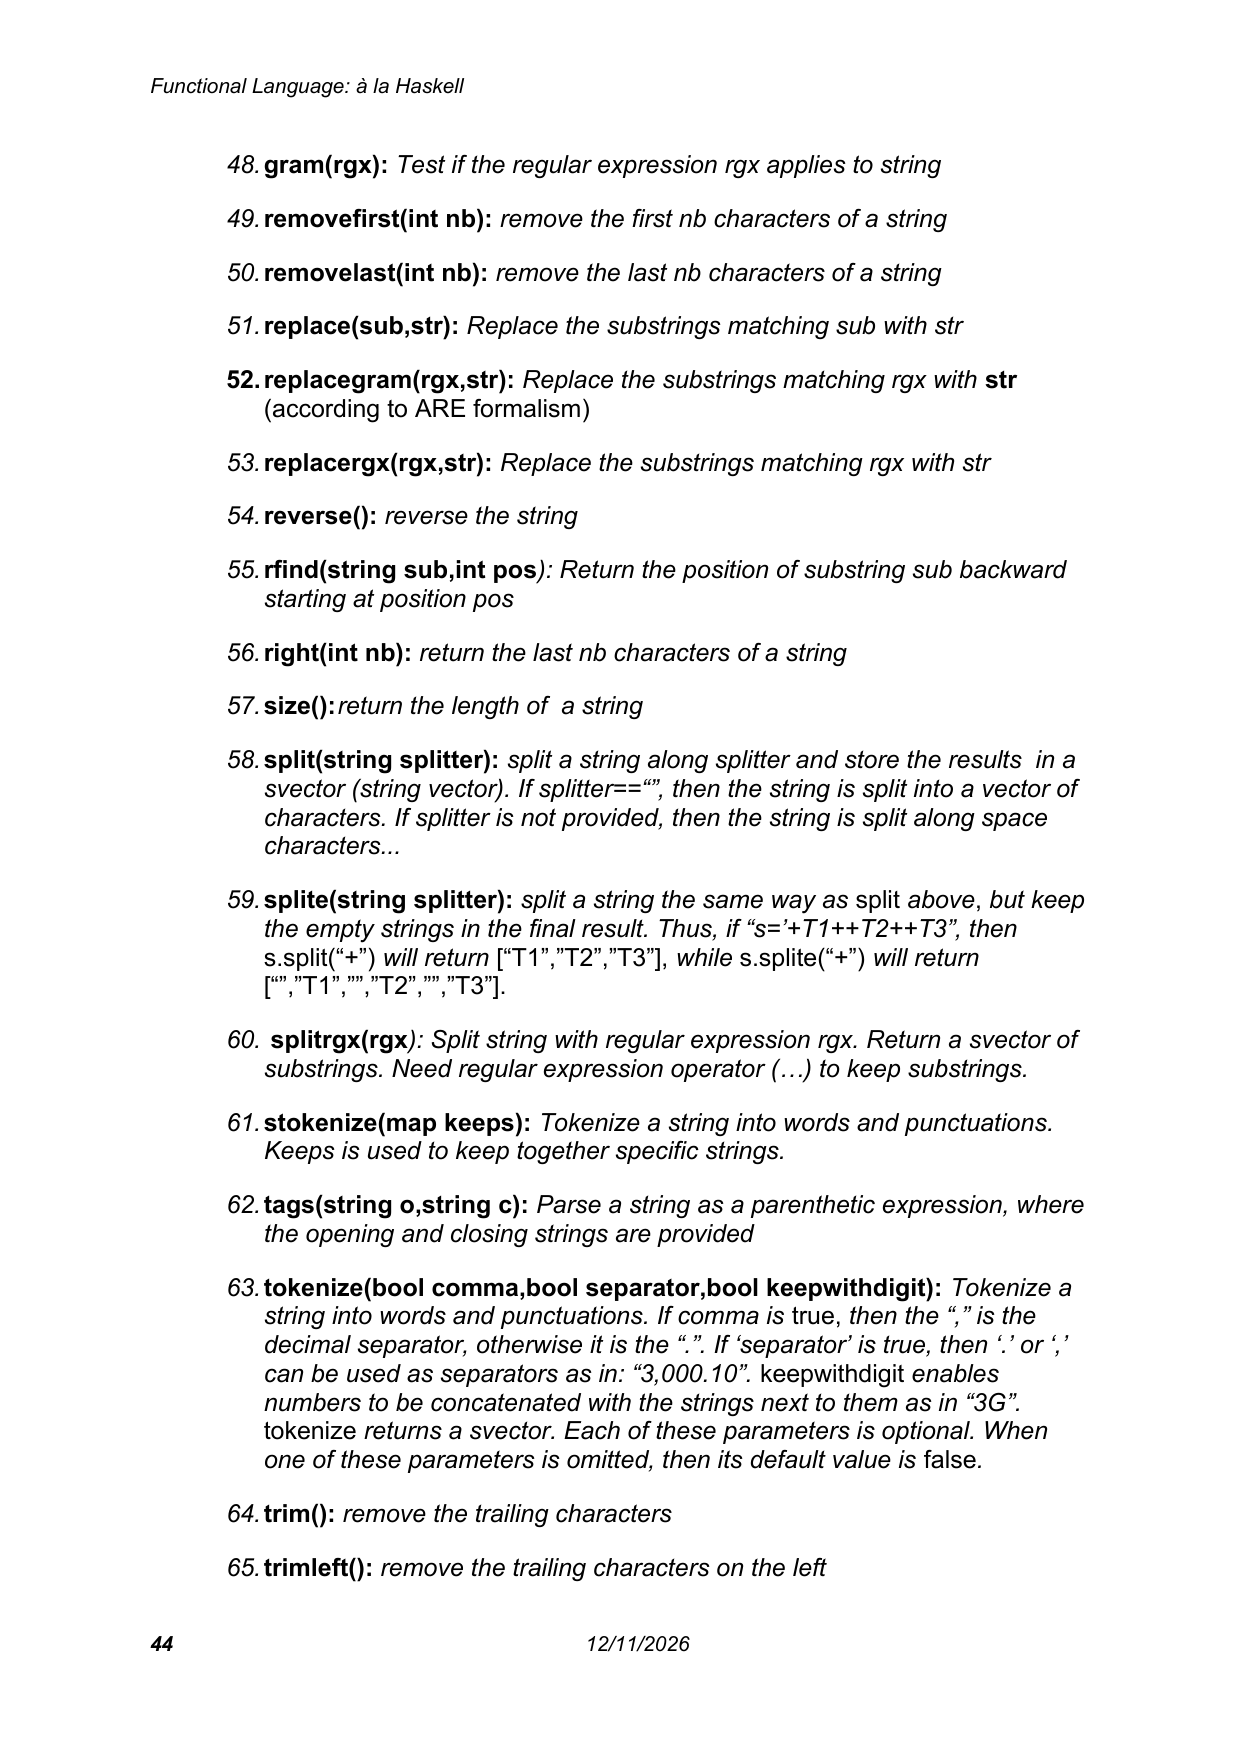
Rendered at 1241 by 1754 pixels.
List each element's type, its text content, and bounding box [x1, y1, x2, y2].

list trim(): remove the trailing characters [226, 1499, 1090, 1527]
list trimleft(): remove the trailing characters on the left [226, 1552, 1090, 1581]
list splite(string splitter): split a string the same way as split above, but keep the empty strings in the final result. Thus, if “s=’+T1++T2++T3”, then s.split(“+”) will return [“T1”,”T2”,”T3”], while s.splite(“+”) will return [“”,”T1”,””,”T2”,””,”T3”]. [226, 885, 1090, 1000]
list splitrgx(rgx): Split string with regular expression rgx. Return a svector of substrings. Need regular expression operator (…) to keep substrings. [226, 1025, 1090, 1082]
list stokenize(map keeps): Tokenize a string into words and punctuations. Keeps is used to keep together specific strings. [226, 1107, 1090, 1165]
list rfind(string sub,int pos): Return the position of substring sub backward starting at position pos [226, 555, 1090, 612]
list replacergx(rgx,str): Replace the substrings matching rgx with str [226, 447, 1090, 476]
list replace(sub,str): Replace the substrings matching sub with str [226, 311, 1090, 340]
list gram(rgx): Test if the regular expression rgx applies to string [226, 150, 1090, 179]
list tags(string o,string c): Parse a string as a parenthetic expression, where the opening and closing strings are provided [226, 1190, 1090, 1247]
list replacegram(rgx,str): Replace the substrings matching rgx with str (according to ARE formalism) [226, 365, 1090, 422]
list removefirst(int nb): remove the first nb characters of a string [226, 204, 1090, 232]
list right(int nb): return the last nb characters of a string [226, 637, 1090, 666]
list reverse(): reverse the string [226, 501, 1090, 530]
list size(): return the length of a string [226, 691, 1090, 720]
list removelast(int nb): remove the last nb characters of a string [226, 257, 1090, 286]
list tokenize(bool comma,bool separator,bool keepwithdigit): Tokenize a string into words and punctuations. If comma is true, then the “,” is the decimal separator, otherwise it is the “.”. If ‘separator’ is true, then ‘.’ or ‘,’ can be used as separators as in: “3,000.10”. keepwithdigit enables numbers to be concatenated with the strings next to them as in “3G”. tokenize returns a svector. Each of these parameters is optional. When one of these parameters is omitted, then its default value is false. [226, 1272, 1090, 1474]
list split(string splitter): split a string along splitter and store the results in a svector (string vector). If splitter==“”, then the string is split into a vector of characters. If splitter is not provided, then the string is split along space characters... [226, 745, 1090, 860]
